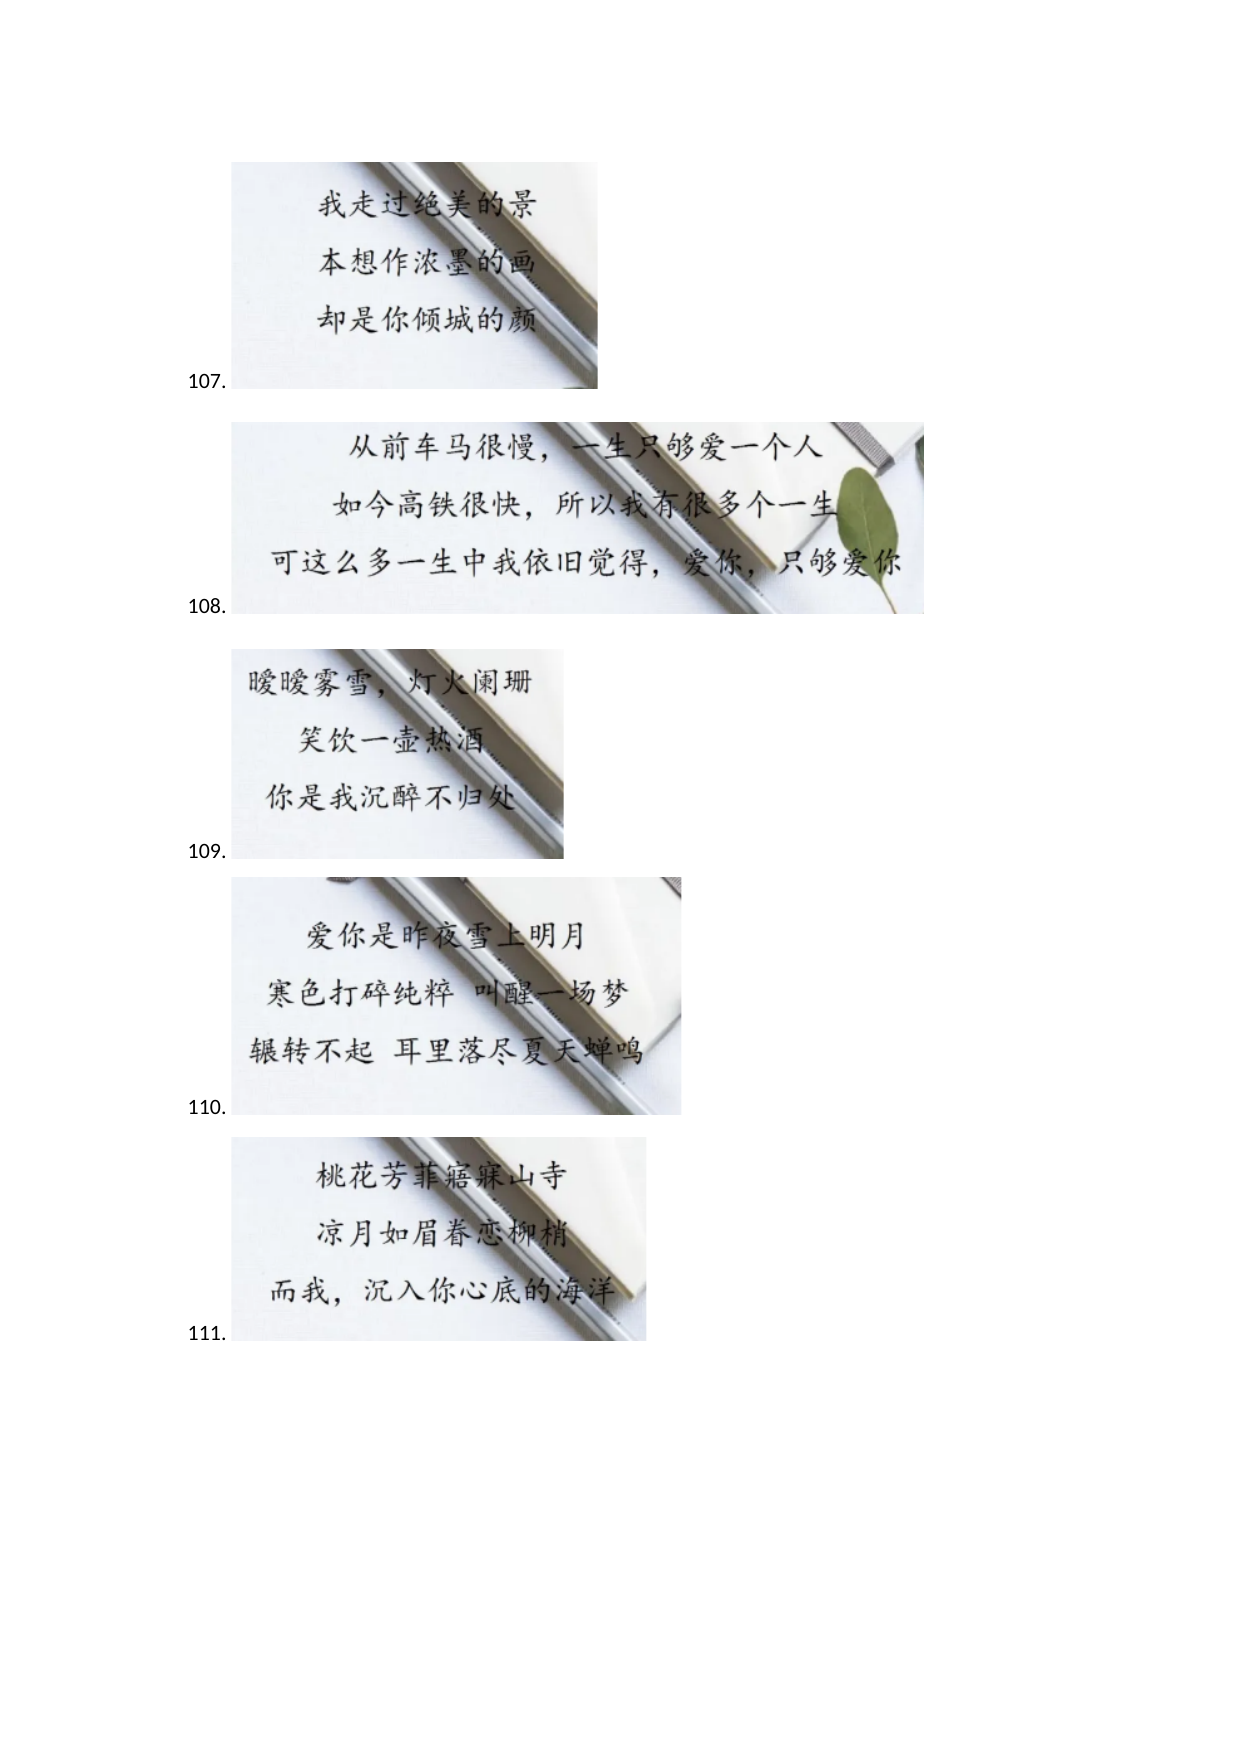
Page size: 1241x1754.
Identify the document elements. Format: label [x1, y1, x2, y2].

picture [231, 162, 598, 389]
picture [231, 422, 924, 614]
picture [231, 1137, 647, 1341]
picture [231, 649, 564, 859]
picture [231, 877, 682, 1115]
